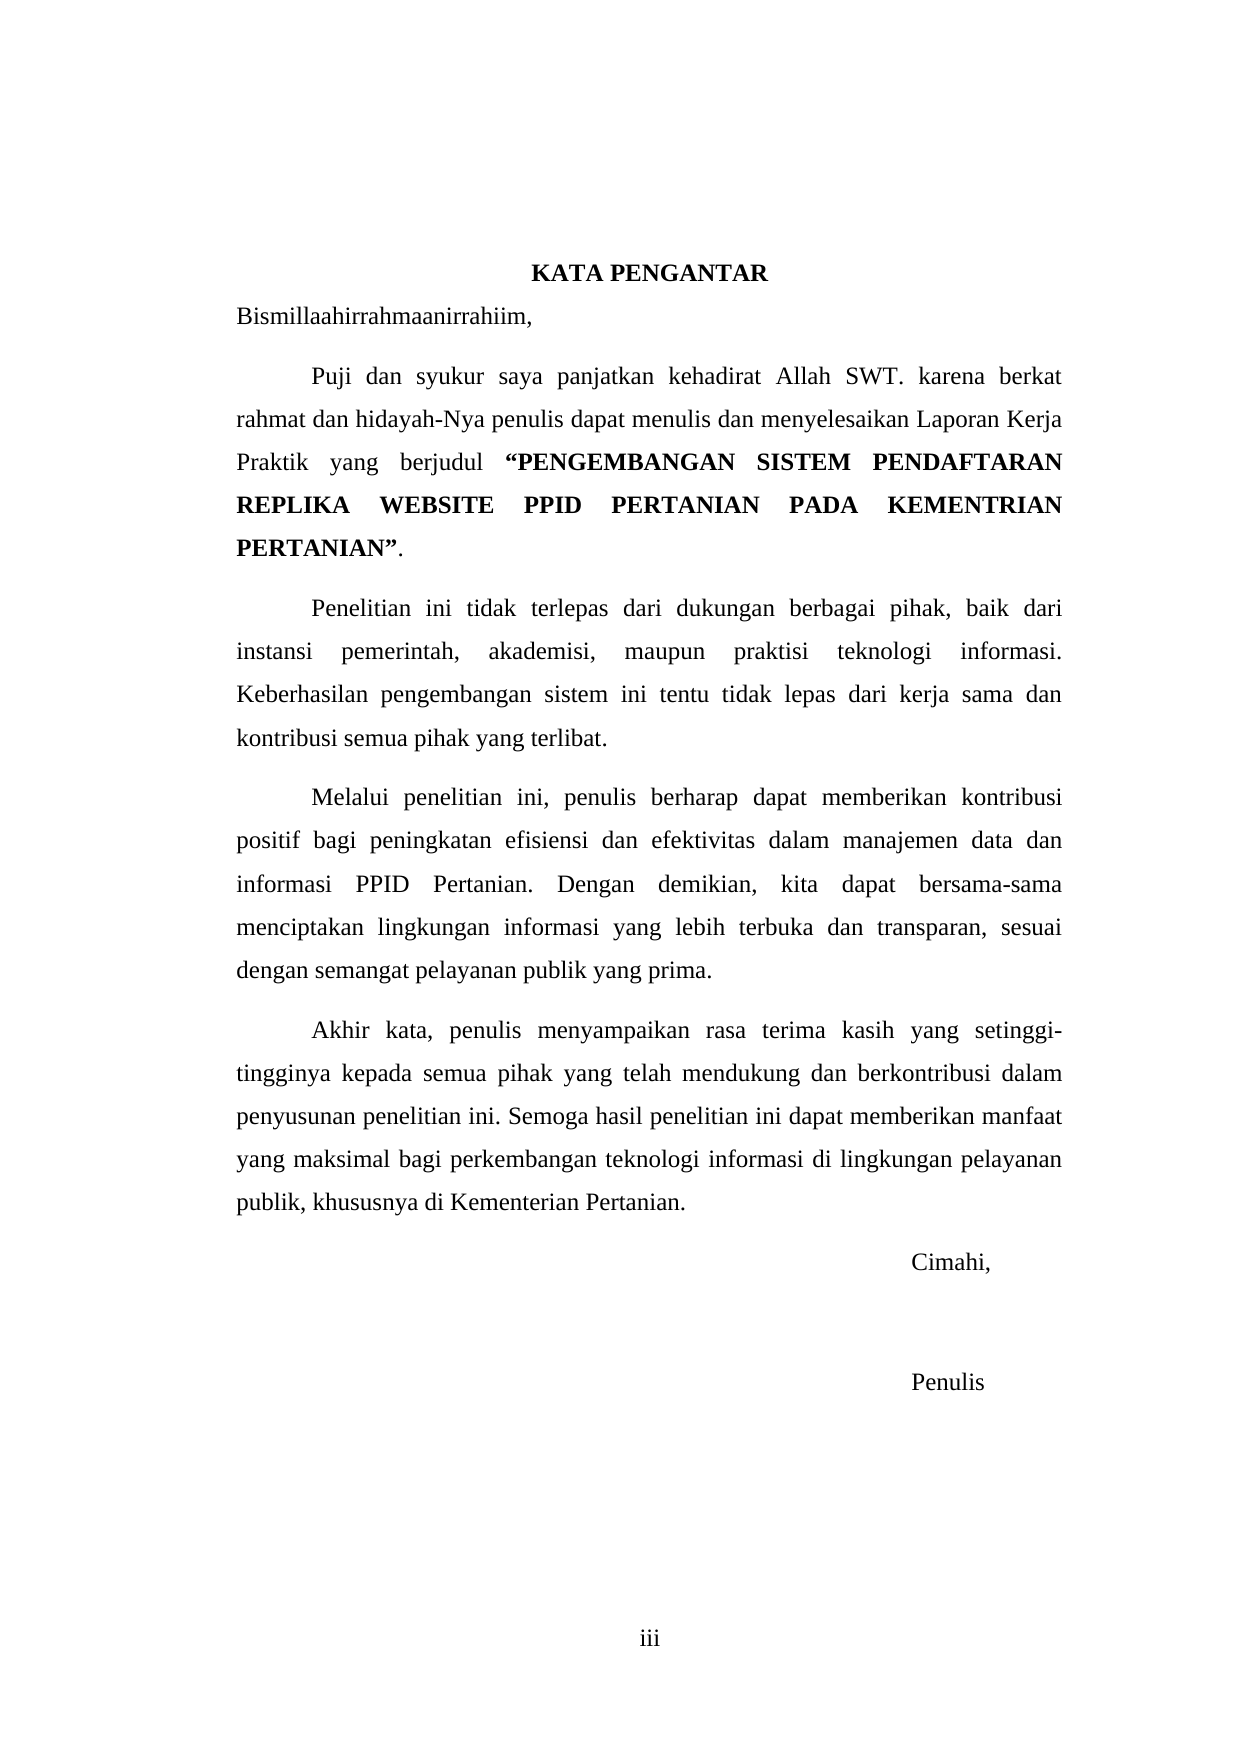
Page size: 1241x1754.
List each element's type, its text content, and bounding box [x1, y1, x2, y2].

text Akhir kata, penulis menyampaikan rasa terima kasih yang setinggi-tingginya kepada semua pihak yang telah mendukung dan berkontribusi dalam penyusunan penelitian ini. Semoga hasil penelitian ini dapat memberikan manfaat yang maksimal bagi perkembangan teknologi informasi di lingkungan pelayanan publik, khususnya di Kementerian Pertanian. [236, 1015, 1063, 1216]
subtitle KATA PENGANTAR [236, 258, 1063, 287]
text Penulis [836, 1367, 1063, 1395]
text Penelitian ini tidak terlepas dari dukungan berbagai pihak, baik dari instansi pemerintah, akademisi, maupun praktisi teknologi informasi. Keberhasilan pengembangan sistem ini tentu tidak lepas dari kerja sama dan kontribusi semua pihak yang terlibat. [236, 593, 1063, 751]
text Cimahi, [836, 1247, 1063, 1276]
text Puji dan syukur saya panjatkan kehadirat Allah SWT. karena berkat rahmat dan hidayah-Nya penulis dapat menulis dan menyelesaikan Laporan Kerja Praktik yang berjudul “PENGEMBANGAN SISTEM PENDAFTARAN REPLIKA WEBSITE PPID PERTANIAN PADA KEMENTRIAN PERTANIAN”. [236, 361, 1063, 562]
text Bismillaahirrahmaanirrahiim, [236, 301, 1063, 330]
text Melalui penelitian ini, penulis berharap dapat memberikan kontribusi positif bagi peningkatan efisiensi dan efektivitas dalam manajemen data dan informasi PPID Pertanian. Dengan demikian, kita dapat bersama-sama menciptakan lingkungan informasi yang lebih terbuka dan transparan, sesuai dengan semangat pelayanan publik yang prima. [236, 782, 1063, 984]
